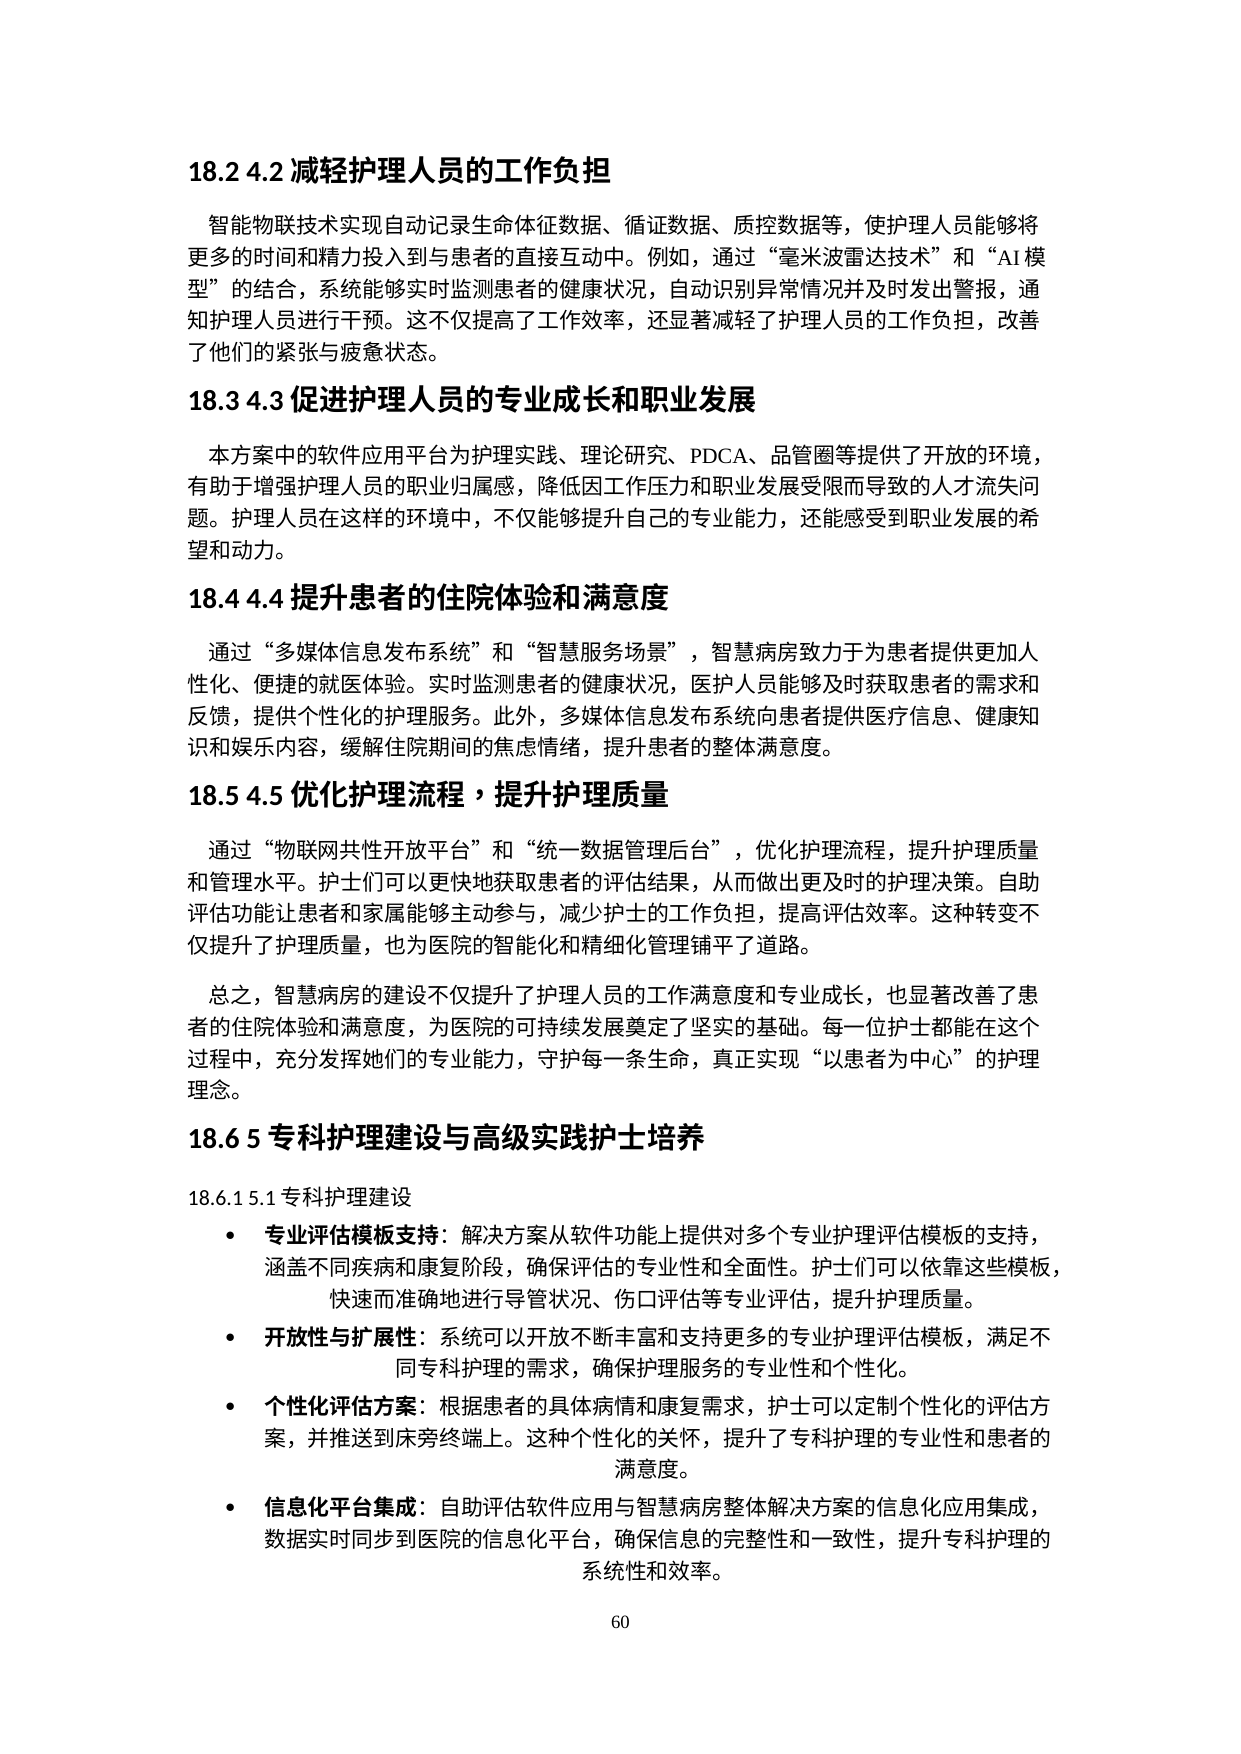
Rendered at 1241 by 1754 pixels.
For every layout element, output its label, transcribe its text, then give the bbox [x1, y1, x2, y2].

subtitle 4.5 优化护理流程，提升护理质量 [187, 774, 1053, 814]
list 专业评估模板支持：解决方案从软件功能上提供对多个专业护理评估模板的支持，涵盖不同疾病和康复阶段，确保评估的专业性和全面性。护士们可以依靠这些模板，快速而准确地进行导管状况、伤口评估等专业评估，提升护理质量。 [225, 1218, 1053, 1313]
text 通过“多媒体信息发布系统”和“智慧服务场景”，智慧病房致力于为患者提供更加人性化、便捷的就医体验。实时监测患者的健康状况，医护人员能够及时获取患者的需求和反馈，提供个性化的护理服务。此外，多媒体信息发布系统向患者提供医疗信息、健康知识和娱乐内容，缓解住院期间的焦虑情绪，提升患者的整体满意度。 [187, 635, 1053, 762]
subtitle 4.4 提升患者的住院体验和满意度 [187, 577, 1053, 617]
subtitle 5.1 专科护理建设 [187, 1182, 1053, 1212]
subtitle 4.2 减轻护理人员的工作负担 [187, 150, 1053, 190]
text 本方案中的软件应用平台为护理实践、理论研究、PDCA、品管圈等提供了开放的环境，有助于增强护理人员的职业归属感，降低因工作压力和职业发展受限而导致的人才流失问题。护理人员在这样的环境中，不仅能够提升自己的专业能力，还能感受到职业发展的希望和动力。 [187, 438, 1053, 564]
subtitle 4.3 促进护理人员的专业成长和职业发展 [187, 379, 1053, 419]
list 个性化评估方案：根据患者的具体病情和康复需求，护士可以定制个性化的评估方案，并推送到床旁终端上。这种个性化的关怀，提升了专科护理的专业性和患者的满意度。 [225, 1389, 1053, 1484]
list 信息化平台集成：自助评估软件应用与智慧病房整体解决方案的信息化应用集成，数据实时同步到医院的信息化平台，确保信息的完整性和一致性，提升专科护理的系统性和效率。 [225, 1490, 1053, 1585]
subtitle 5 专科护理建设与高级实践护士培养 [187, 1117, 1053, 1157]
text 总之，智慧病房的建设不仅提升了护理人员的工作满意度和专业成长，也显著改善了患者的住院体验和满意度，为医院的可持续发展奠定了坚实的基础。每一位护士都能在这个过程中，充分发挥她们的专业能力，守护每一条生命，真正实现“以患者为中心”的护理理念。 [187, 978, 1053, 1105]
text 通过“物联网共性开放平台”和“统一数据管理后台”，优化护理流程，提升护理质量和管理水平。护士们可以更快地获取患者的评估结果，从而做出更及时的护理决策。自助评估功能让患者和家属能够主动参与，减少护士的工作负担，提高评估效率。这种转变不仅提升了护理质量，也为医院的智能化和精细化管理铺平了道路。 [187, 833, 1053, 959]
text 智能物联技术实现自动记录生命体征数据、循证数据、质控数据等，使护理人员能够将更多的时间和精力投入到与患者的直接互动中。例如，通过“毫米波雷达技术”和“AI模型”的结合，系统能够实时监测患者的健康状况，自动识别异常情况并及时发出警报，通知护理人员进行干预。这不仅提高了工作效率，还显著减轻了护理人员的工作负担，改善了他们的紧张与疲惫状态。 [187, 208, 1053, 367]
list 开放性与扩展性：系统可以开放不断丰富和支持更多的专业护理评估模板，满足不同专科护理的需求，确保护理服务的专业性和个性化。 [225, 1319, 1053, 1383]
